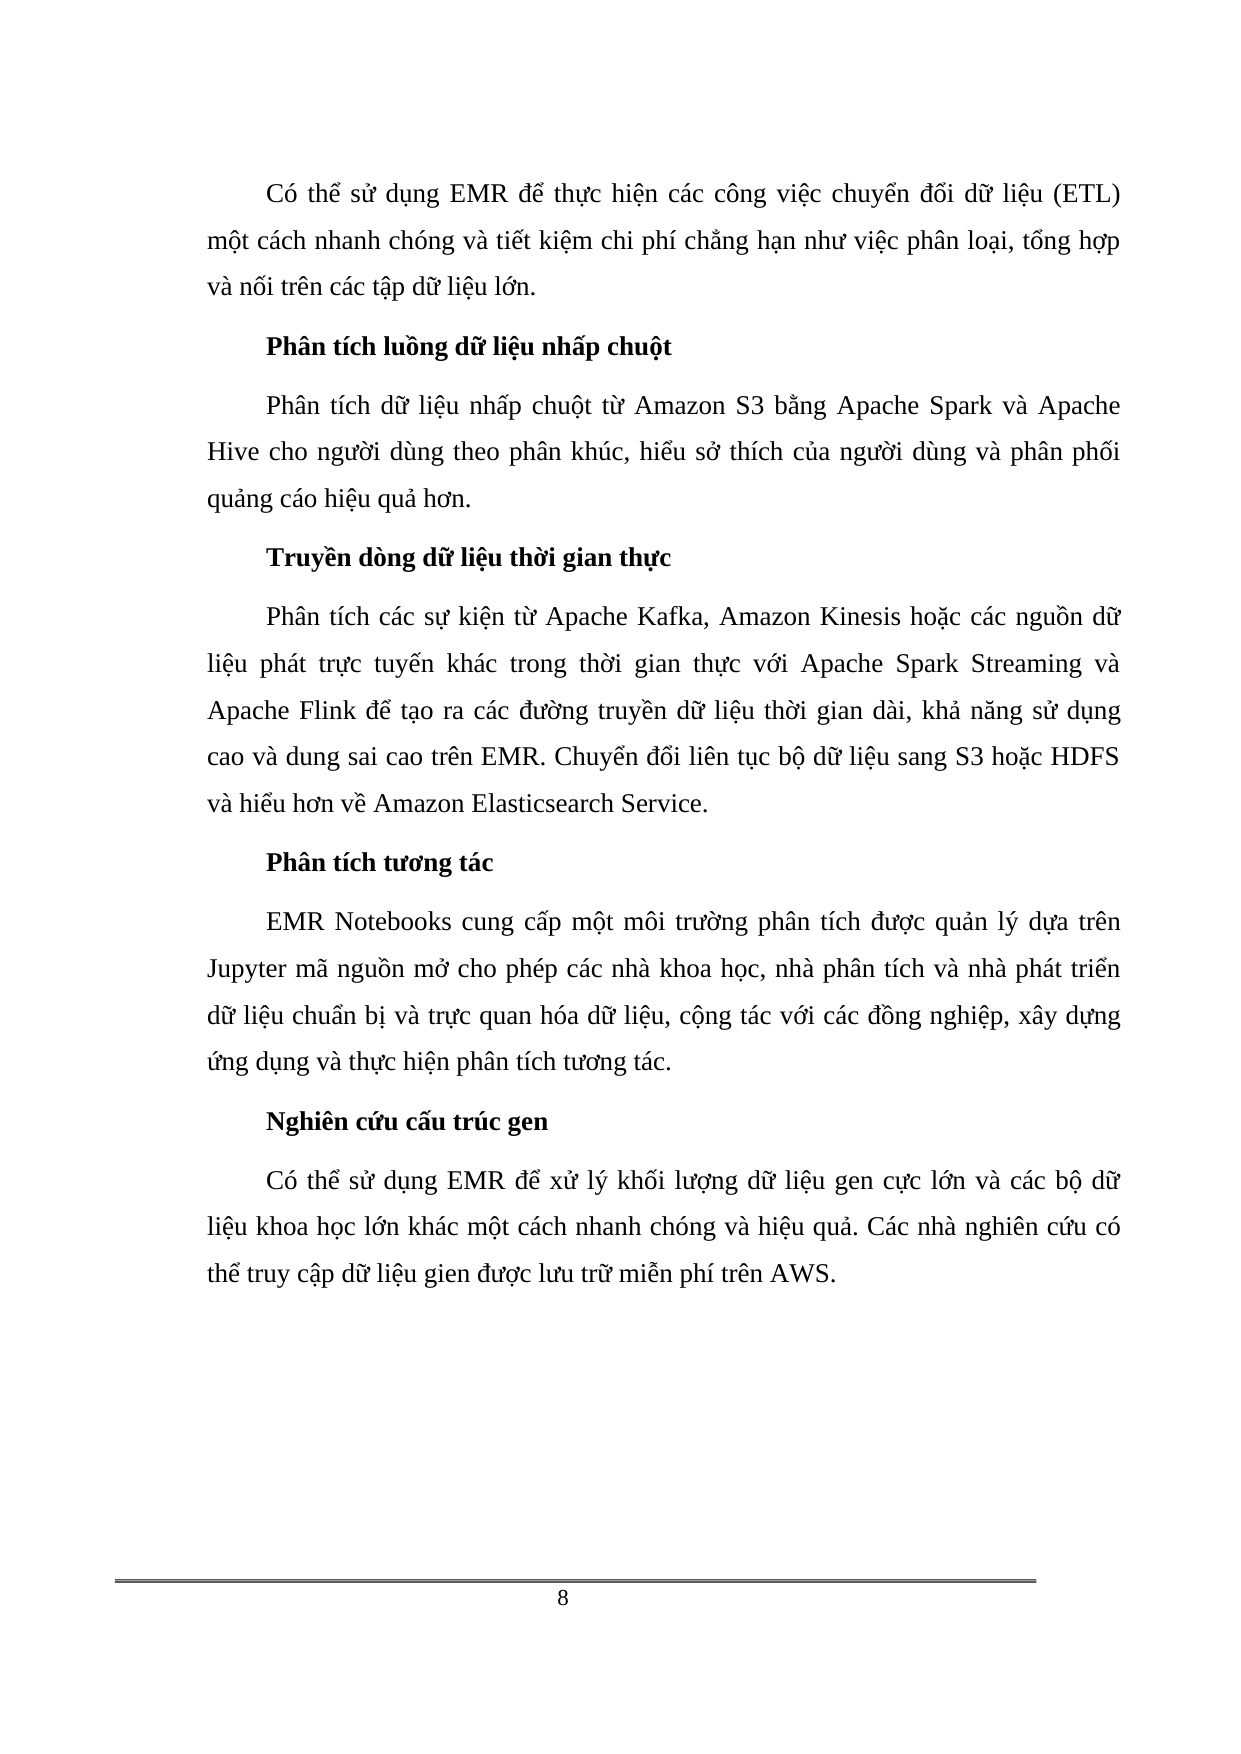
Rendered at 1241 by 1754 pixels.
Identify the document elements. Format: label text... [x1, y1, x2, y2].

text Phân tích dữ liệu nhấp chuột từ Amazon S3 bằng Apache Spark và Apache Hive cho người dùng theo phân khúc, hiểu sở thích của người dùng và phân phối quảng cáo hiệu quả hơn. [207, 389, 1122, 513]
text Truyền dòng dữ liệu thời gian thực [207, 541, 1122, 572]
text Phân tích tương tác [207, 846, 1122, 877]
text EMR Notebooks cung cấp một môi trường phân tích được quản lý dựa trên Jupyter mã nguồn mở cho phép các nhà khoa học, nhà phân tích và nhà phát triển dữ liệu chuẩn bị và trực quan hóa dữ liệu, cộng tác với các đồng nghiệp, xây dựng ứng dụng và thực hiện phân tích tương tác. [207, 906, 1122, 1077]
text Nghiên cứu cấu trúc gen [207, 1105, 1122, 1136]
text Có thể sử dụng EMR để thực hiện các công việc chuyển đổi dữ liệu (ETL) một cách nhanh chóng và tiết kiệm chi phí chẳng hạn như việc phân loại, tổng hợp và nối trên các tập dữ liệu lớn. [207, 177, 1122, 302]
text Phân tích các sự kiện từ Apache Kafka, Amazon Kinesis hoặc các nguồn dữ liệu phát trực tuyến khác trong thời gian thực với Apache Spark Streaming và Apache Flink để tạo ra các đường truyền dữ liệu thời gian dài, khả năng sử dụng cao và dung sai cao trên EMR. Chuyển đổi liên tục bộ dữ liệu sang S3 hoặc HDFS và hiểu hơn về Amazon Elasticsearch Service. [207, 601, 1122, 818]
text Có thể sử dụng EMR để xử lý khối lượng dữ liệu gen cực lớn và các bộ dữ liệu khoa học lớn khác một cách nhanh chóng và hiệu quả. Các nhà nghiên cứu có thể truy cập dữ liệu gien được lưu trữ miễn phí trên AWS. [207, 1164, 1122, 1288]
text Phân tích luồng dữ liệu nhấp chuột [207, 330, 1122, 361]
